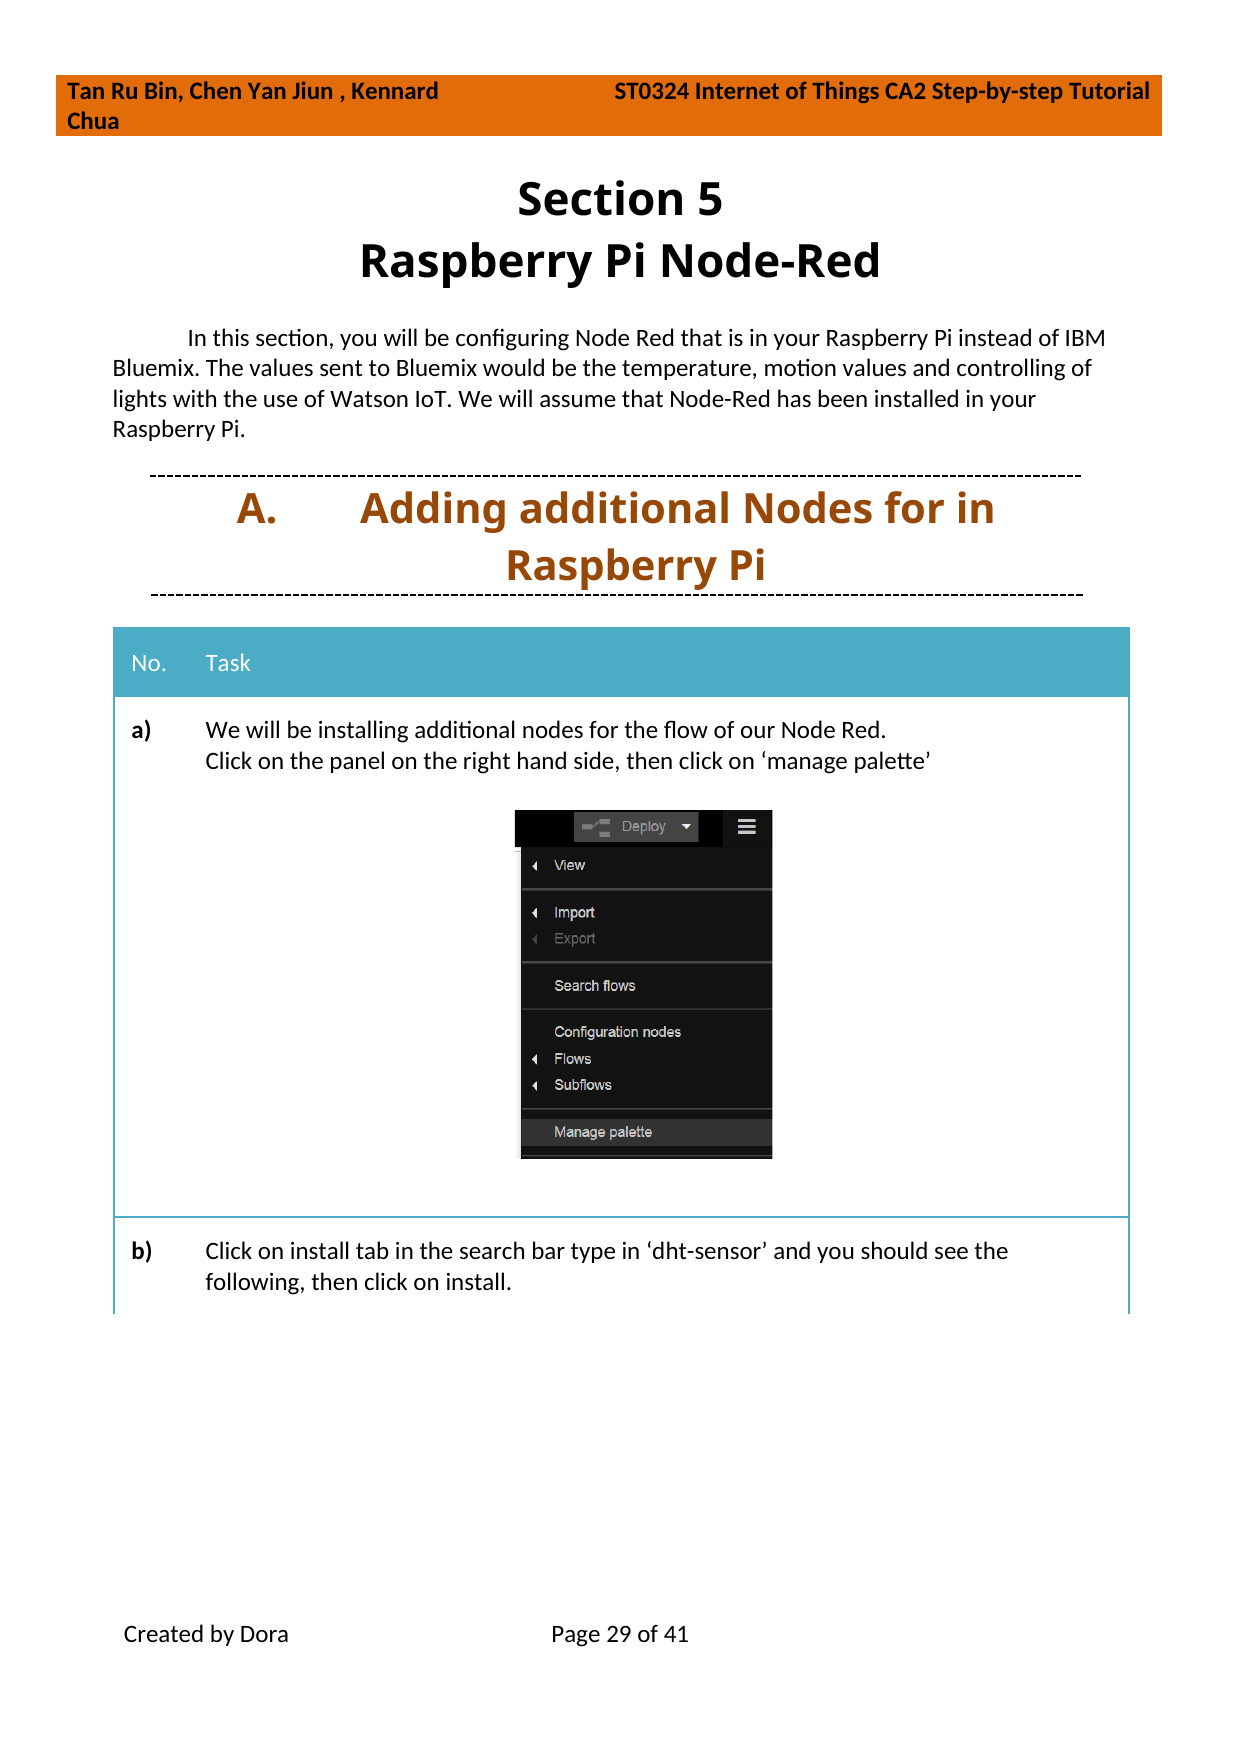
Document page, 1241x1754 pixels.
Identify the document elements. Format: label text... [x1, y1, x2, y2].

picture [514, 810, 773, 1159]
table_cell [188, 1218, 1128, 1314]
subtitle Adding additional Nodes for in Raspberry Pi [150, 474, 1083, 596]
subtitle Section 5 Raspberry Pi Node-Red [112, 167, 1128, 291]
table_header Task [188, 629, 1128, 695]
table_cell a) [115, 697, 188, 1216]
table_header No. [115, 629, 188, 695]
table_cell We will be installing additional nodes for the flow of our Node Red. Click on the panel on the right hand side, then click on ‘manage palette’ [188, 697, 1128, 1216]
text In this section, you will be configuring Node Red that is in your Raspberry Pi instead of IBM Bluemix. The values sent to Bluemix would be the temperature, motion values and controlling of lights with the use of Watson IoT. We will assume that Node-Red has been installed in your Raspberry Pi. [112, 322, 1128, 444]
table_cell b) [115, 1218, 188, 1314]
